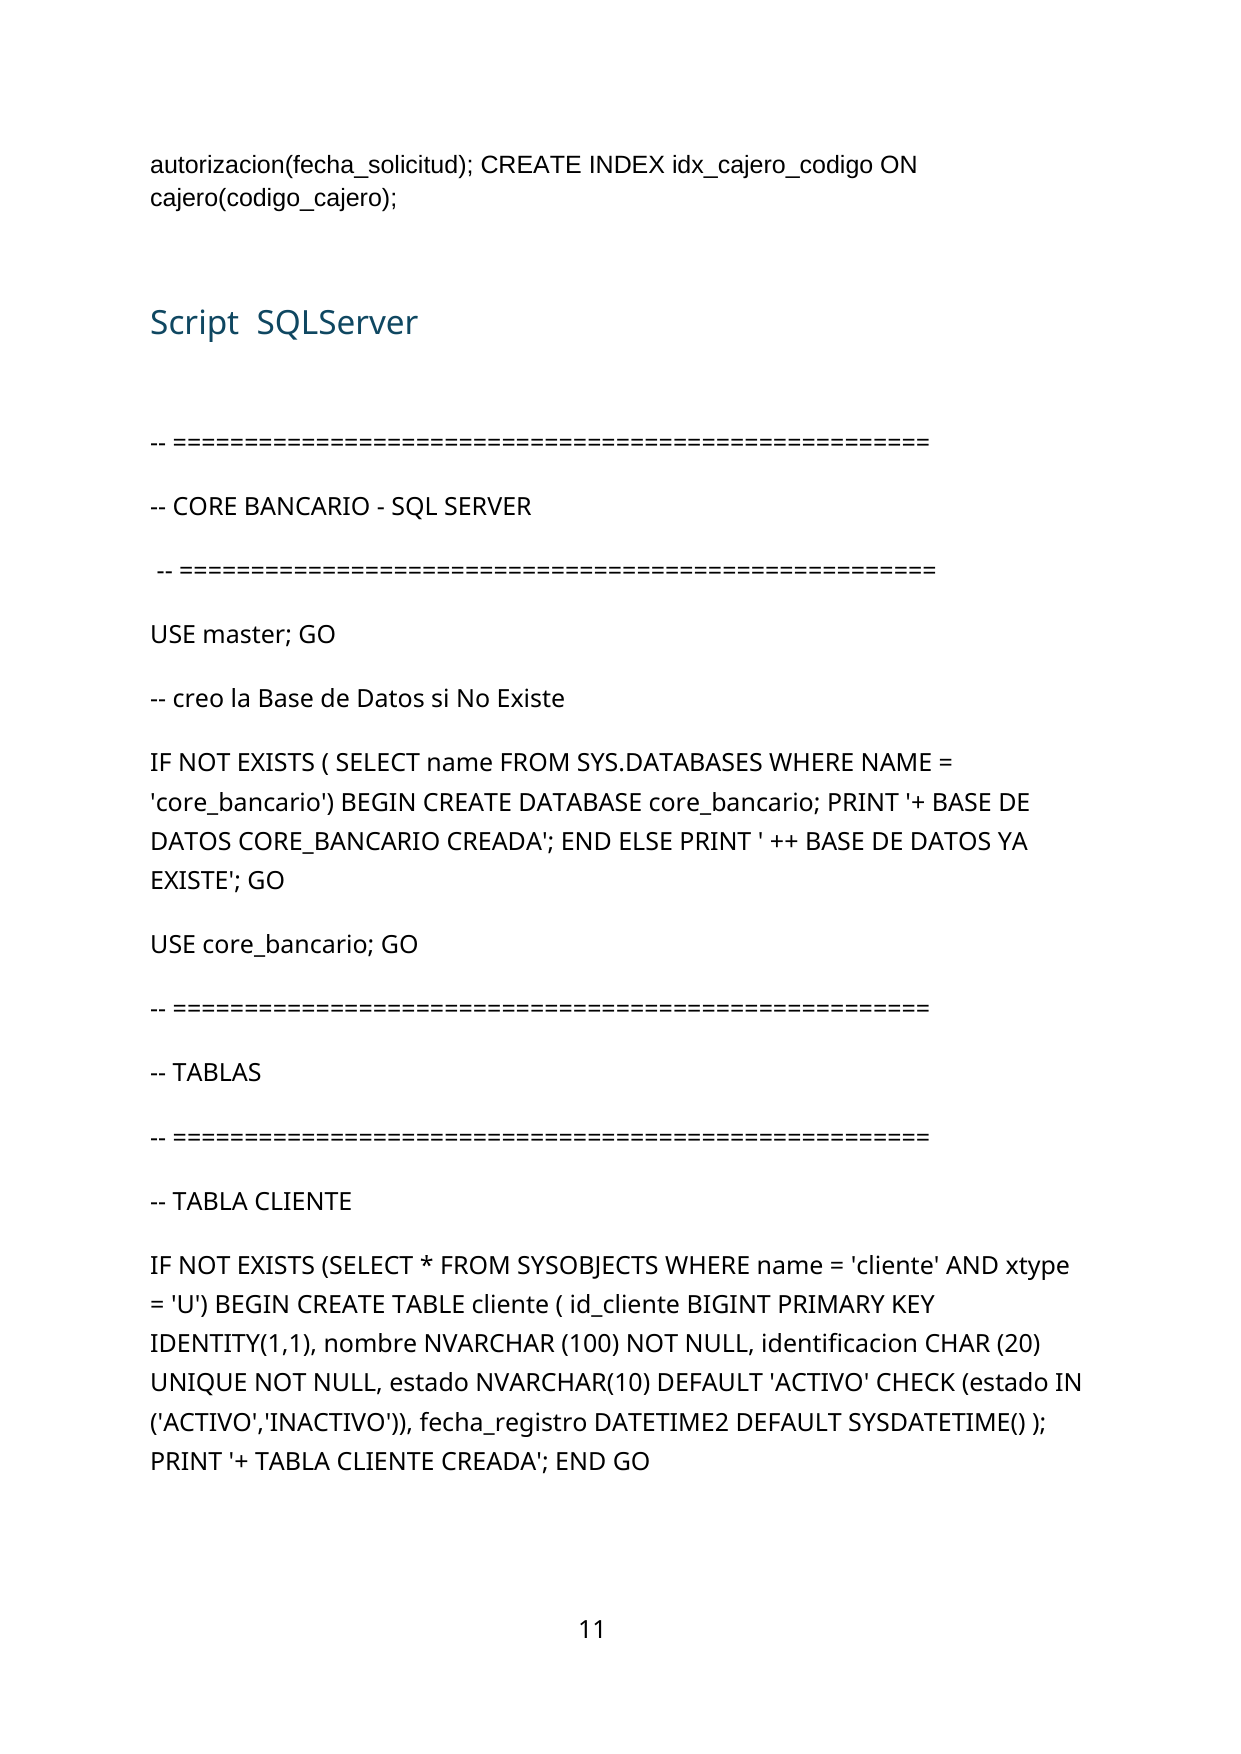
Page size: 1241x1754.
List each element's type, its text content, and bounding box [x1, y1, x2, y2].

text -- ===================================================== [150, 424, 1090, 458]
text -- TABLA CLIENTE [150, 1183, 1090, 1217]
text IF NOT EXISTS ( SELECT name FROM SYS.DATABASES WHERE NAME = 'core_bancario') BEGIN CREATE DATABASE core_bancario; PRINT '+ BASE DE DATOS CORE_BANCARIO CREADA'; END ELSE PRINT ' ++ BASE DE DATOS YA EXISTE'; GO [150, 745, 1090, 897]
text -- TABLAS [150, 1055, 1090, 1089]
subtitle Script SQLServer [150, 299, 1090, 344]
text -- creo la Base de Datos si No Existe [150, 681, 1090, 715]
text -- ===================================================== [150, 552, 1090, 587]
text IF NOT EXISTS (SELECT * FROM SYSOBJECTS WHERE name = 'cliente' AND xtype = 'U') BEGIN CREATE TABLE cliente ( id_cliente BIGINT PRIMARY KEY IDENTITY(1,1), nombre NVARCHAR (100) NOT NULL, identificacion CHAR (20) UNIQUE NOT NULL, estado NVARCHAR(10) DEFAULT 'ACTIVO' CHECK (estado IN ('ACTIVO','INACTIVO')), fecha_registro DATETIME2 DEFAULT SYSDATETIME() ); PRINT '+ TABLA CLIENTE CREADA'; END GO [150, 1247, 1090, 1477]
text -- CORE BANCARIO - SQL SERVER [150, 488, 1090, 522]
text -- ===================================================== [150, 991, 1090, 1025]
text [150, 150, 1090, 212]
text USE core_bancario; GO [150, 927, 1090, 961]
text USE master; GO [150, 617, 1090, 651]
text -- ===================================================== [150, 1119, 1090, 1153]
